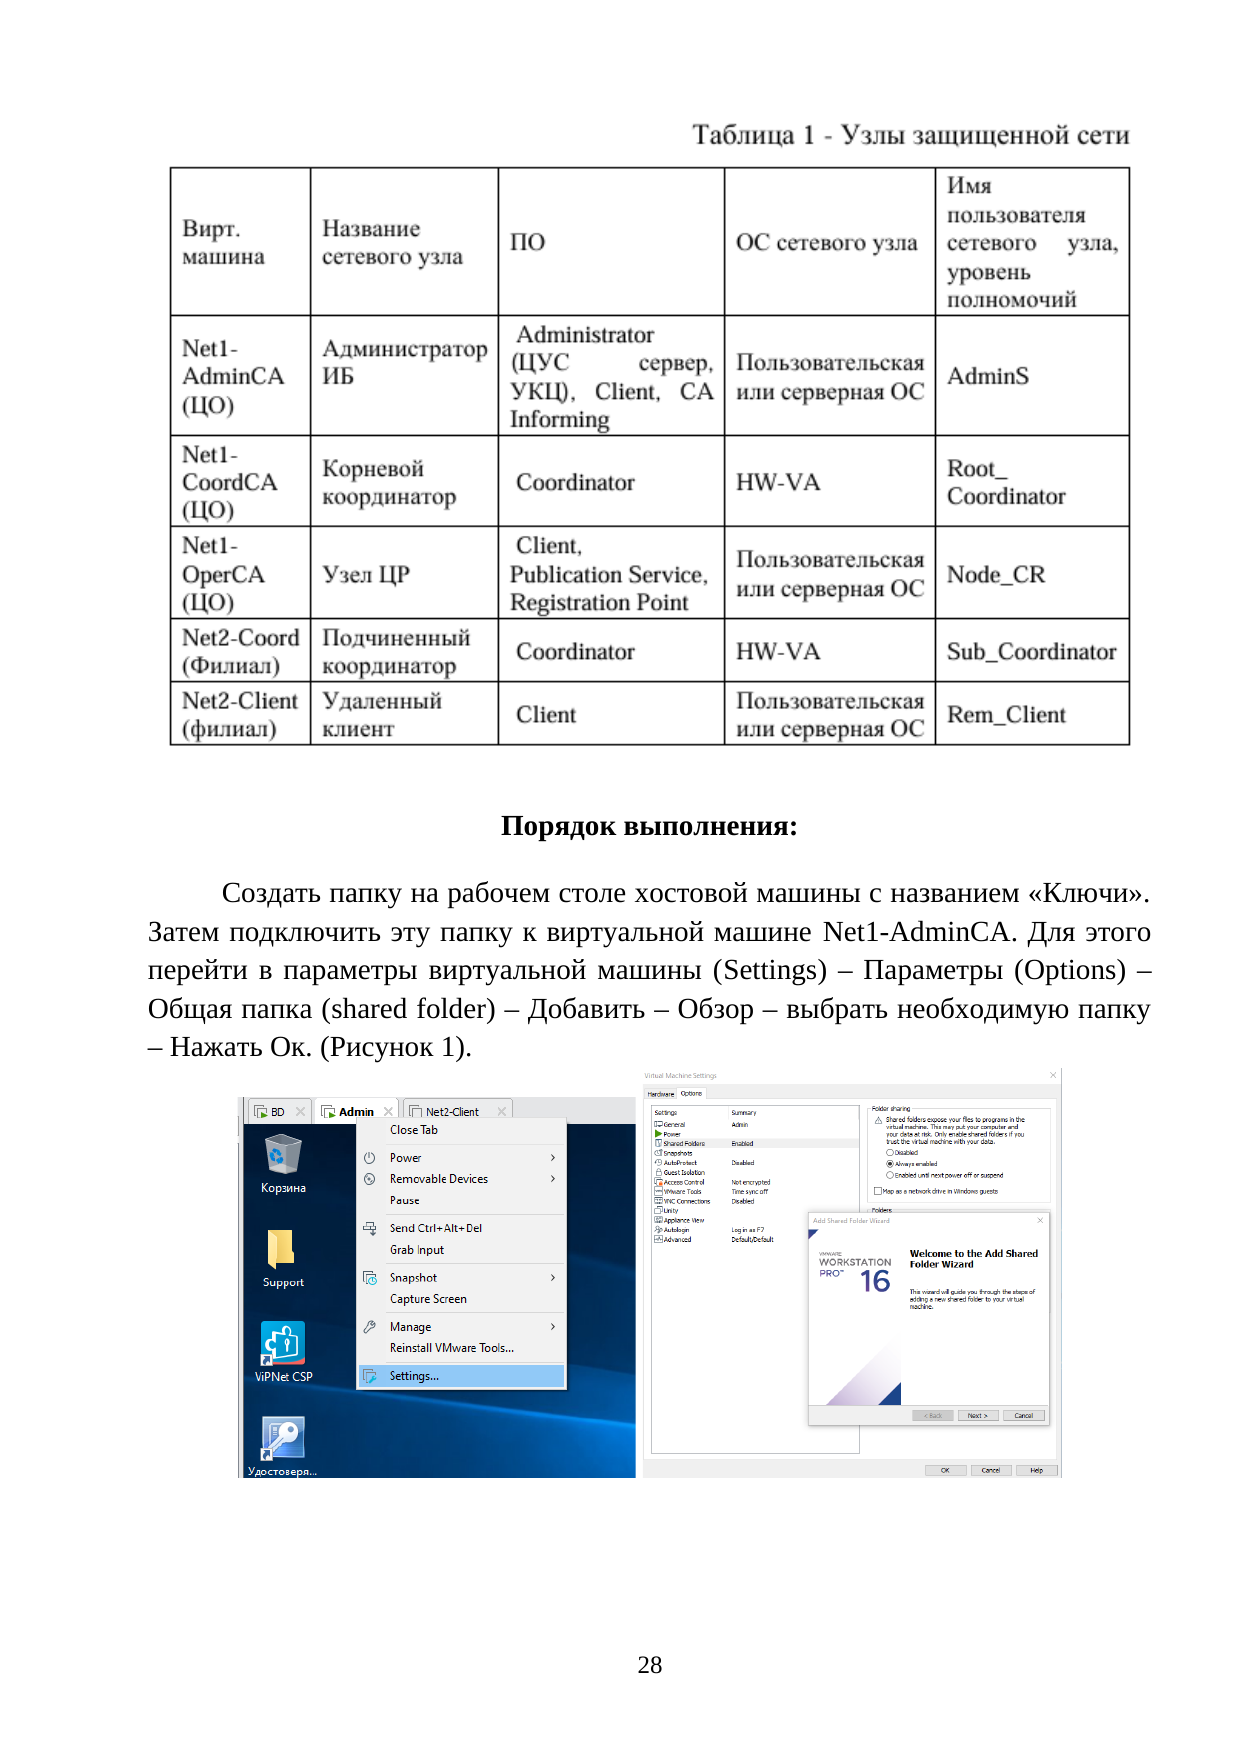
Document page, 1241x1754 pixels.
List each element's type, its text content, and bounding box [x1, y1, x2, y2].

picture [237, 1097, 636, 1478]
text Порядок выполнения: [148, 808, 1152, 842]
text Создать папку на рабочем столе хостовой машины с названием «Ключи». Затем подключить эту папку к виртуальной машине Net1-AdminCA. Для этого перейти в параметры виртуальной машины (Settings) – Параметры (Options) – Общая папка (shared folder) – Добавить – Обзор – выбрать необходимую папку – Нажать Ок. (Рисунок 1). [148, 875, 1152, 1063]
picture [147, 118, 1152, 775]
picture [642, 1068, 1062, 1478]
